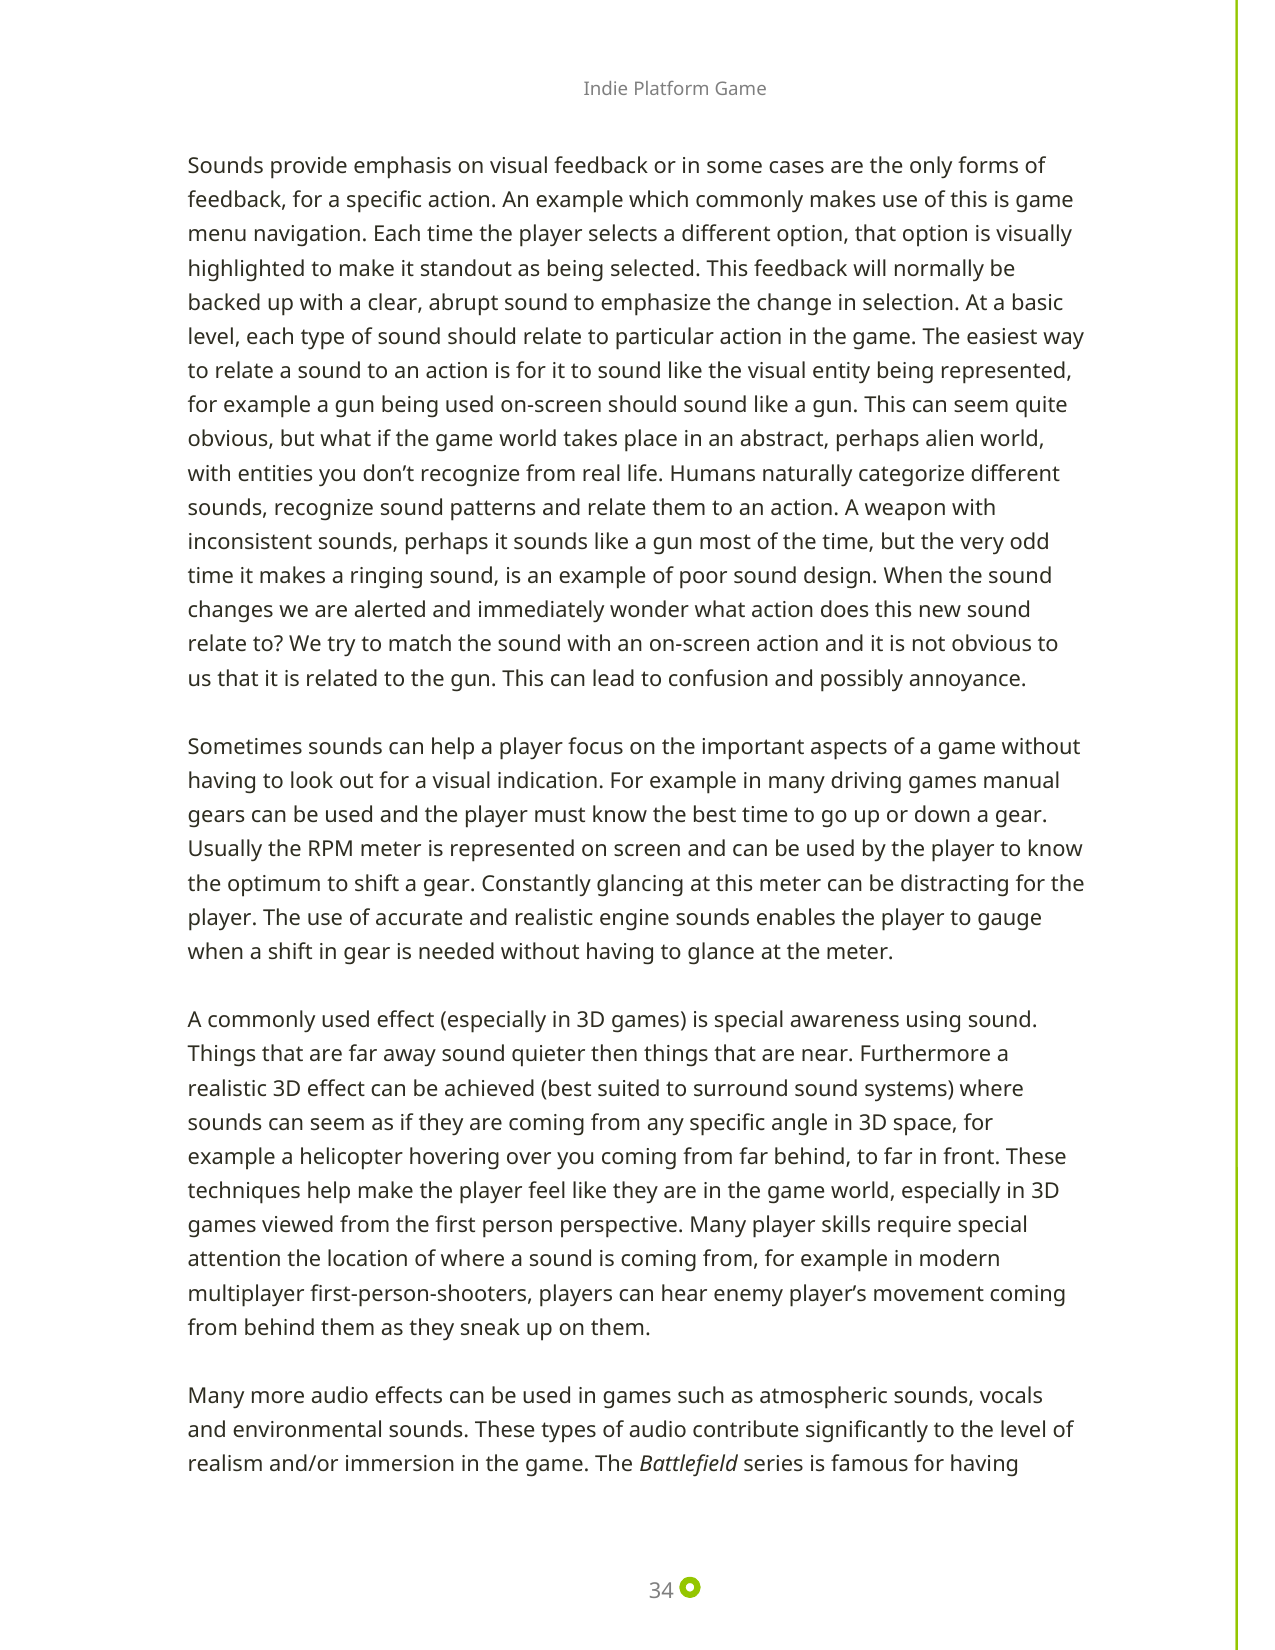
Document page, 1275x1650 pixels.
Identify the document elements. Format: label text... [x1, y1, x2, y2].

text Sometimes sounds can help a player focus on the important aspects of a game without having to look out for a visual indication. For example in many driving games manual gears can be used and the player must know the best time to go up or down a gear. Usually the RPM meter is represented on screen and can be used by the player to know the optimum to shift a gear. Constantly glancing at this meter can be distracting for the player. The use of accurate and realistic engine sounds enables the player to gauge when a shift in gear is needed without having to glance at the meter. [187, 731, 1087, 966]
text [187, 1380, 1087, 1478]
text Sounds provide emphasis on visual feedback or in some cases are the only forms of feedback, for a specific action. An example which commonly makes use of this is game menu navigation. Each time the player selects a different option, that option is visually highlighted to make it standout as being selected. This feedback will normally be backed up with a clear, abrupt sound to emphasize the change in selection. At a basic level, each type of sound should relate to particular action in the game. The easiest way to relate a sound to an action is for it to sound like the visual entity being represented, for example a gun being used on-screen should sound like a gun. This can seem quite obvious, but what if the game world takes place in an abstract, perhaps alien world, with entities you don’t recognize from real life. Humans naturally categorize different sounds, recognize sound patterns and relate them to an action. A weapon with inconsistent sounds, perhaps it sounds like a gun most of the time, but the very odd time it makes a ringing sound, is an example of poor sound design. When the sound changes we are alerted and immediately wonder what action does this new sound relate to? We try to match the sound with an on-screen action and it is not obvious to us that it is related to the gun. This can lead to confusion and possibly annoyance. [187, 150, 1087, 692]
text A commonly used effect (especially in 3D games) is special awareness using sound. Things that are far away sound quieter then things that are near. Furthermore a realistic 3D effect can be achieved (best suited to surround sound systems) where sounds can seem as if they are coming from any specific angle in 3D space, for example a helicopter hovering over you coming from far behind, to far in front. These techniques help make the player feel like they are in the game world, especially in 3D games viewed from the first person perspective. Many player skills require special attention the location of where a sound is coming from, for example in modern multiplayer first-person-shooters, players can hear enemy player’s movement coming from behind them as they sneak up on them. [187, 1004, 1087, 1341]
